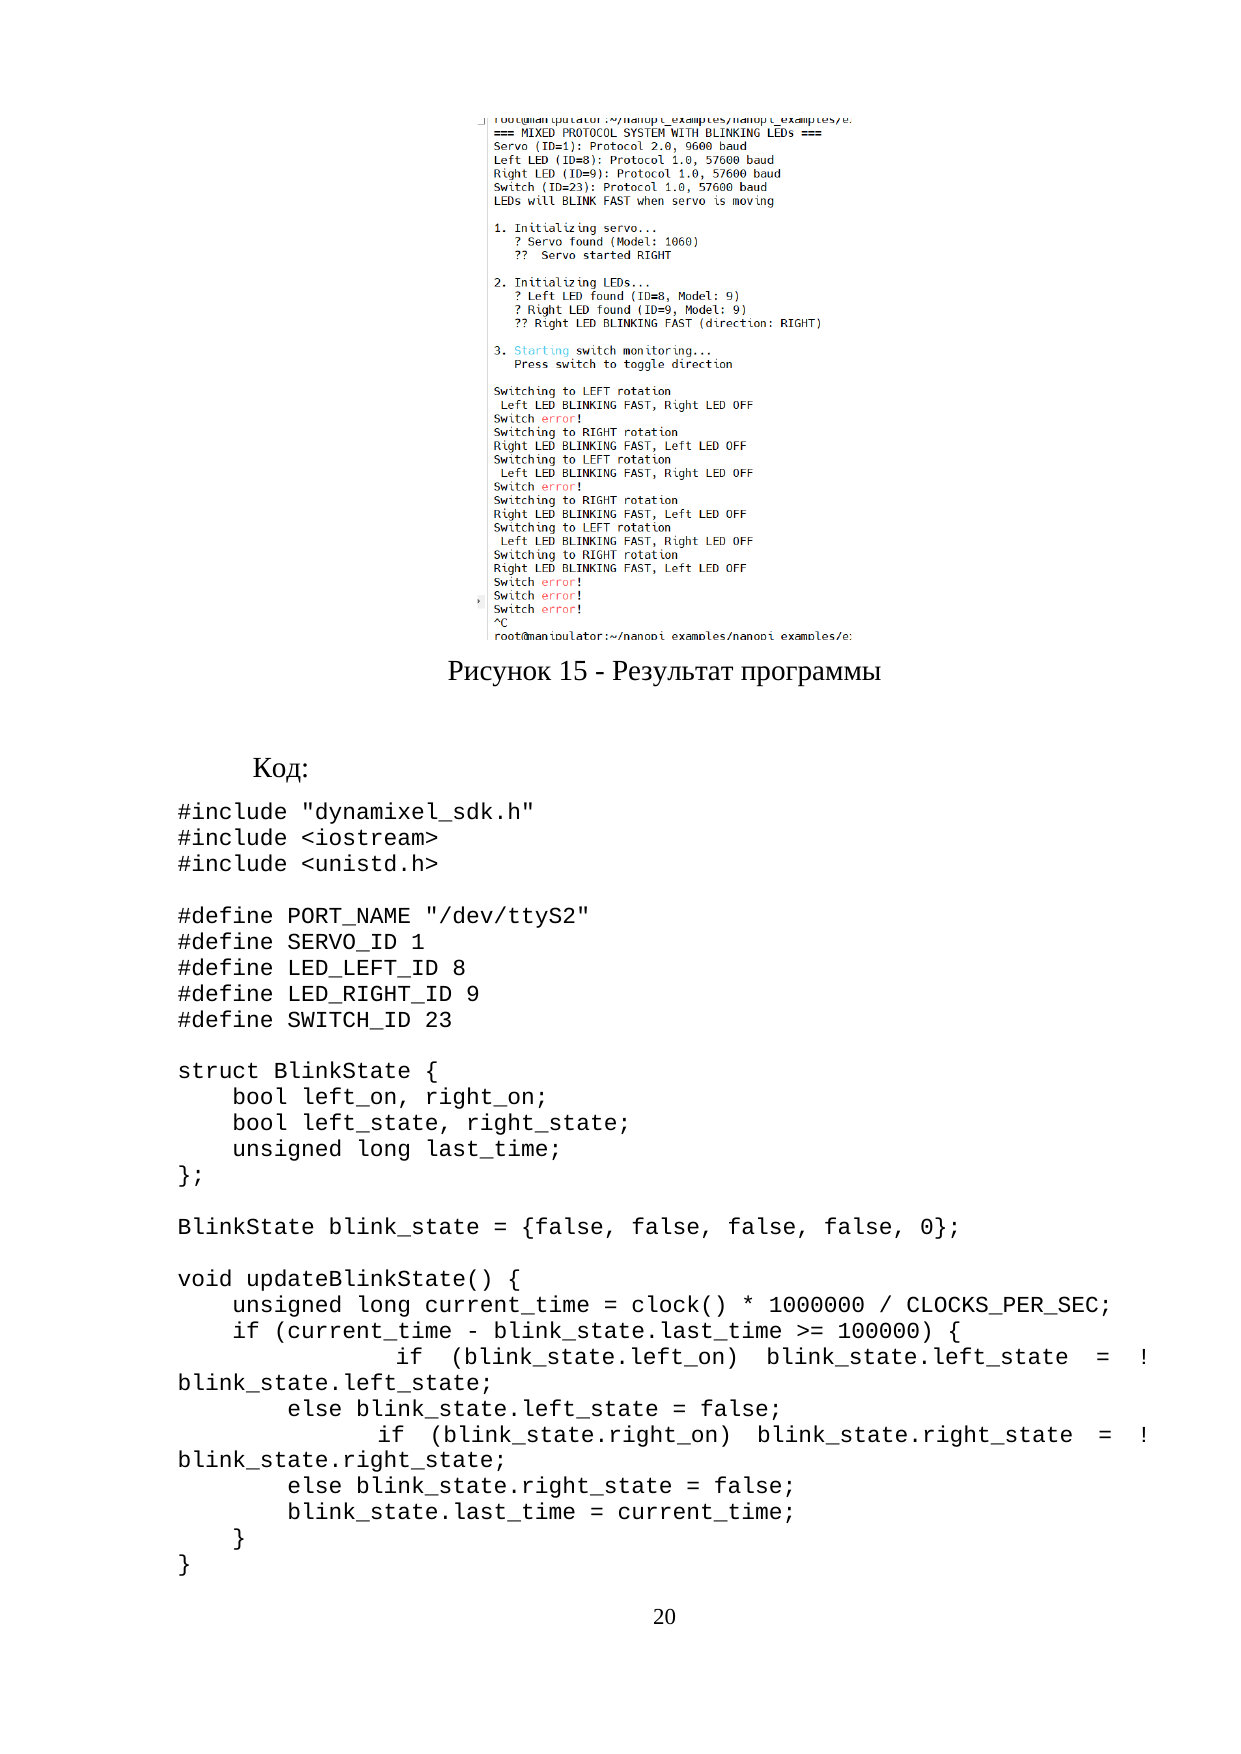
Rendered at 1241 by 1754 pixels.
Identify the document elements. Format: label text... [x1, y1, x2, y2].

text #include <iostream> [177, 826, 1152, 852]
text else blink_state.right_state = false; [177, 1475, 1152, 1501]
text } [177, 1527, 1152, 1553]
text Код: [177, 750, 1152, 784]
text blink_state.last_time = current_time; [177, 1501, 1152, 1527]
text else blink_state.left_state = false; [177, 1397, 1152, 1423]
text bool left_state, right_state; [177, 1112, 1152, 1138]
text BlinkState blink_state = {false, false, false, false, 0}; [177, 1215, 1152, 1241]
text #define LED_LEFT_ID 8 [177, 956, 1152, 982]
text if (blink_state.left_on) blink_state.left_state = !blink_state.left_state; [177, 1345, 1152, 1397]
text struct BlinkState { [177, 1060, 1152, 1086]
text } [177, 1553, 1152, 1578]
picture [477, 118, 852, 640]
text #include <unistd.h> [177, 852, 1152, 878]
text if (current_time - blink_state.last_time >= 100000) { [177, 1319, 1152, 1345]
text bool left_on, right_on; [177, 1086, 1152, 1112]
text void updateBlinkState() { [177, 1267, 1152, 1293]
text Рисунок 15 - Результат программы [177, 653, 1152, 687]
text #define LED_RIGHT_ID 9 [177, 982, 1152, 1008]
text #define PORT_NAME "/dev/ttyS2" [177, 904, 1152, 930]
text }; [177, 1163, 1152, 1189]
text #include "dynamixel_sdk.h" [177, 800, 1152, 826]
text #define SWITCH_ID 23 [177, 1008, 1152, 1034]
text unsigned long current_time = clock() * 1000000 / CLOCKS_PER_SEC; [177, 1293, 1152, 1319]
text unsigned long last_time; [177, 1138, 1152, 1163]
text #define SERVO_ID 1 [177, 930, 1152, 956]
text if (blink_state.right_on) blink_state.right_state = !blink_state.right_state; [177, 1423, 1152, 1475]
